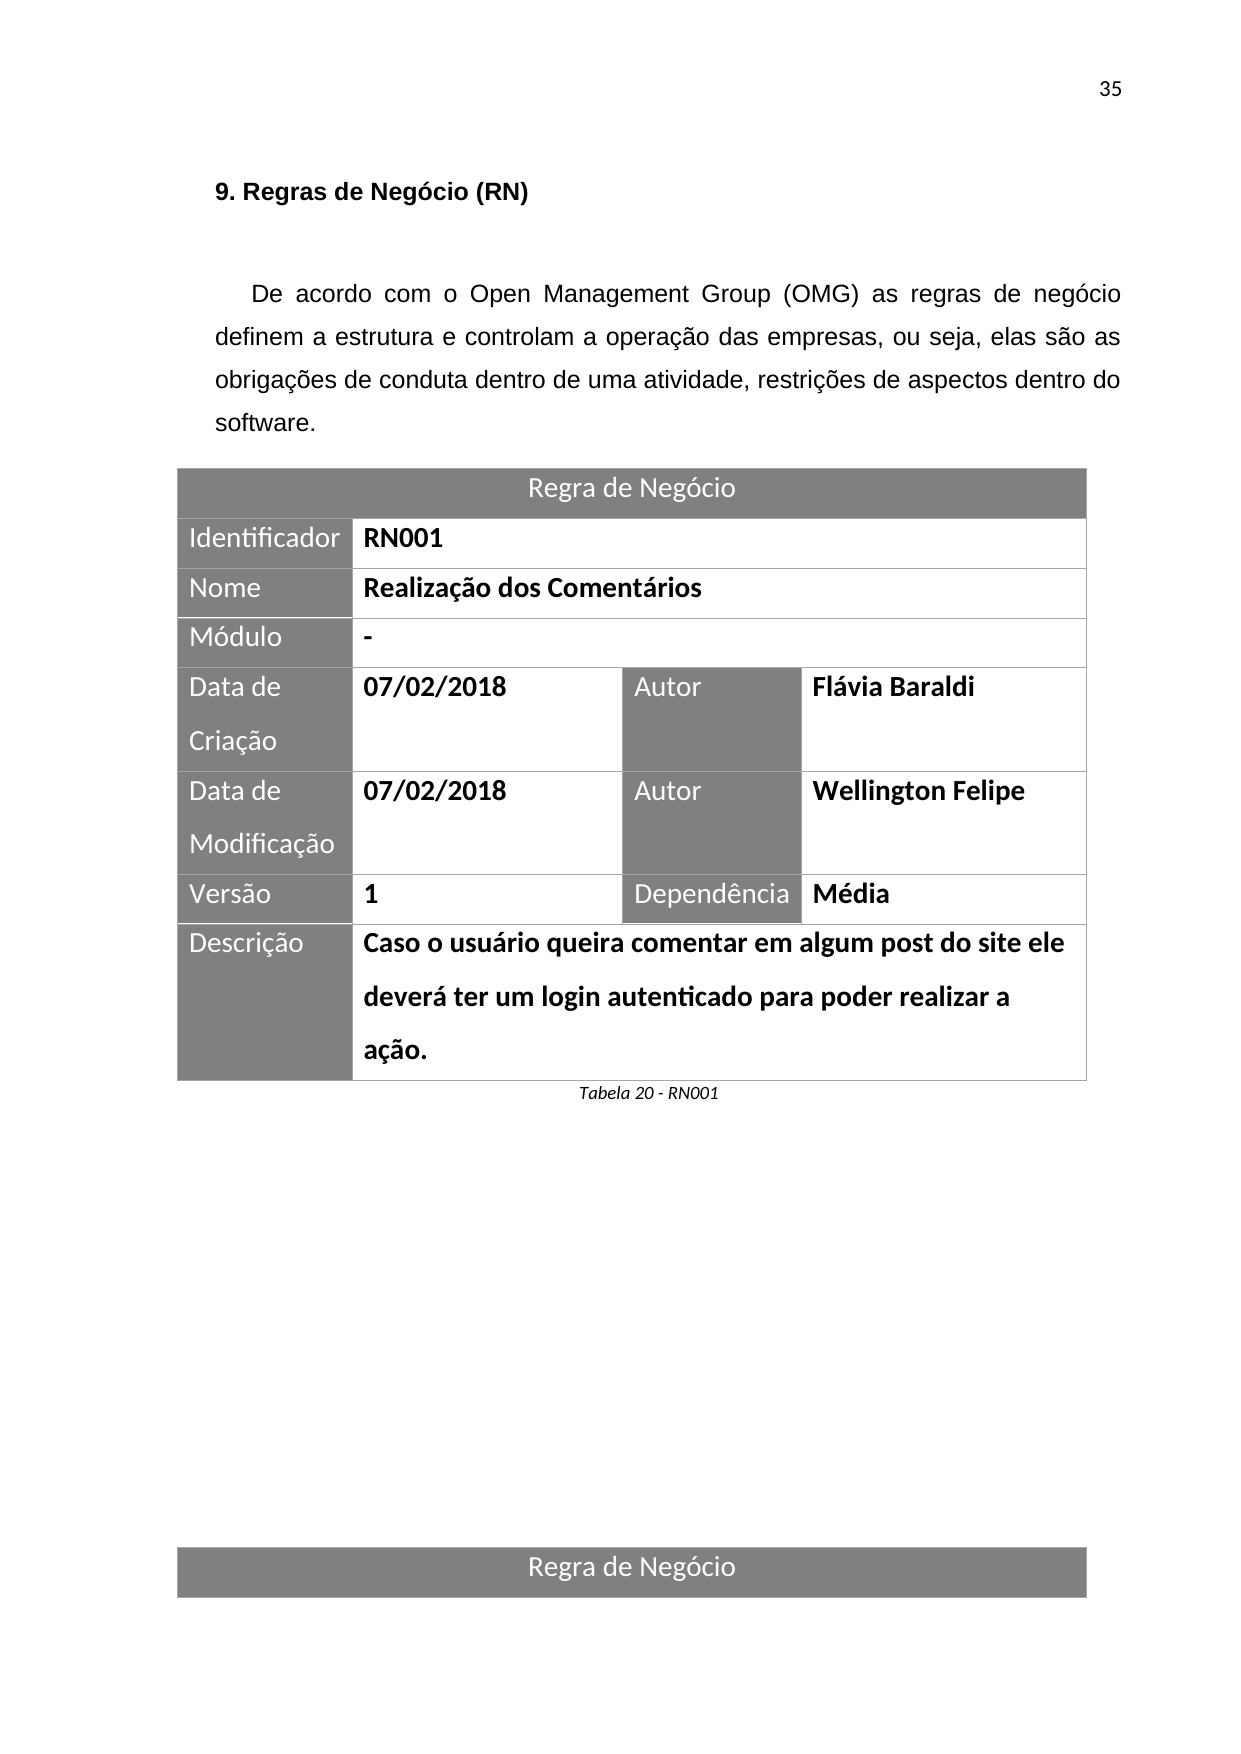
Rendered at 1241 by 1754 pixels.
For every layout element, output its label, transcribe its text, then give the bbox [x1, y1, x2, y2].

table_cell Wellington Felipe [802, 772, 1086, 874]
text Tabela 20 - RN001 [177, 1081, 1122, 1104]
subtitle 9. Regras de Negócio (RN) [215, 177, 1122, 206]
table_header Regra de Negócio [178, 1548, 1086, 1597]
table_cell Autor [623, 772, 801, 874]
table_cell 1 [353, 875, 622, 923]
table_cell Descrição [178, 925, 352, 1080]
table_cell Média [802, 875, 1086, 923]
table_cell - [353, 619, 1086, 667]
text De acordo com o Open Management Group (OMG) as regras de negócio definem a estrutura e controlam a operação das empresas, ou seja, elas são as obrigações de conduta dentro de uma atividade, restrições de aspectos dentro do software. [215, 279, 1122, 437]
table_cell 07/02/2018 [353, 668, 622, 771]
table_cell Autor [623, 668, 801, 771]
table_cell Realização dos Comentários [353, 569, 1086, 617]
table_cell Flávia Baraldi [802, 668, 1086, 771]
table_cell Identificador [178, 519, 352, 568]
table_cell Nome [178, 569, 352, 617]
table_cell Caso o usuário queira comentar em algum post do site ele deverá ter um login autenticado para poder realizar a ação. [353, 925, 1086, 1080]
table_cell Módulo [178, 619, 352, 667]
table_header Regra de Negócio [178, 469, 1086, 518]
table_cell RN001 [353, 519, 1086, 568]
table_cell Data de Criação [178, 668, 352, 771]
table_cell Dependência [623, 875, 801, 923]
table_cell Data de Modificação [178, 772, 352, 874]
table_cell 07/02/2018 [353, 772, 622, 874]
table_cell Versão [178, 875, 352, 923]
